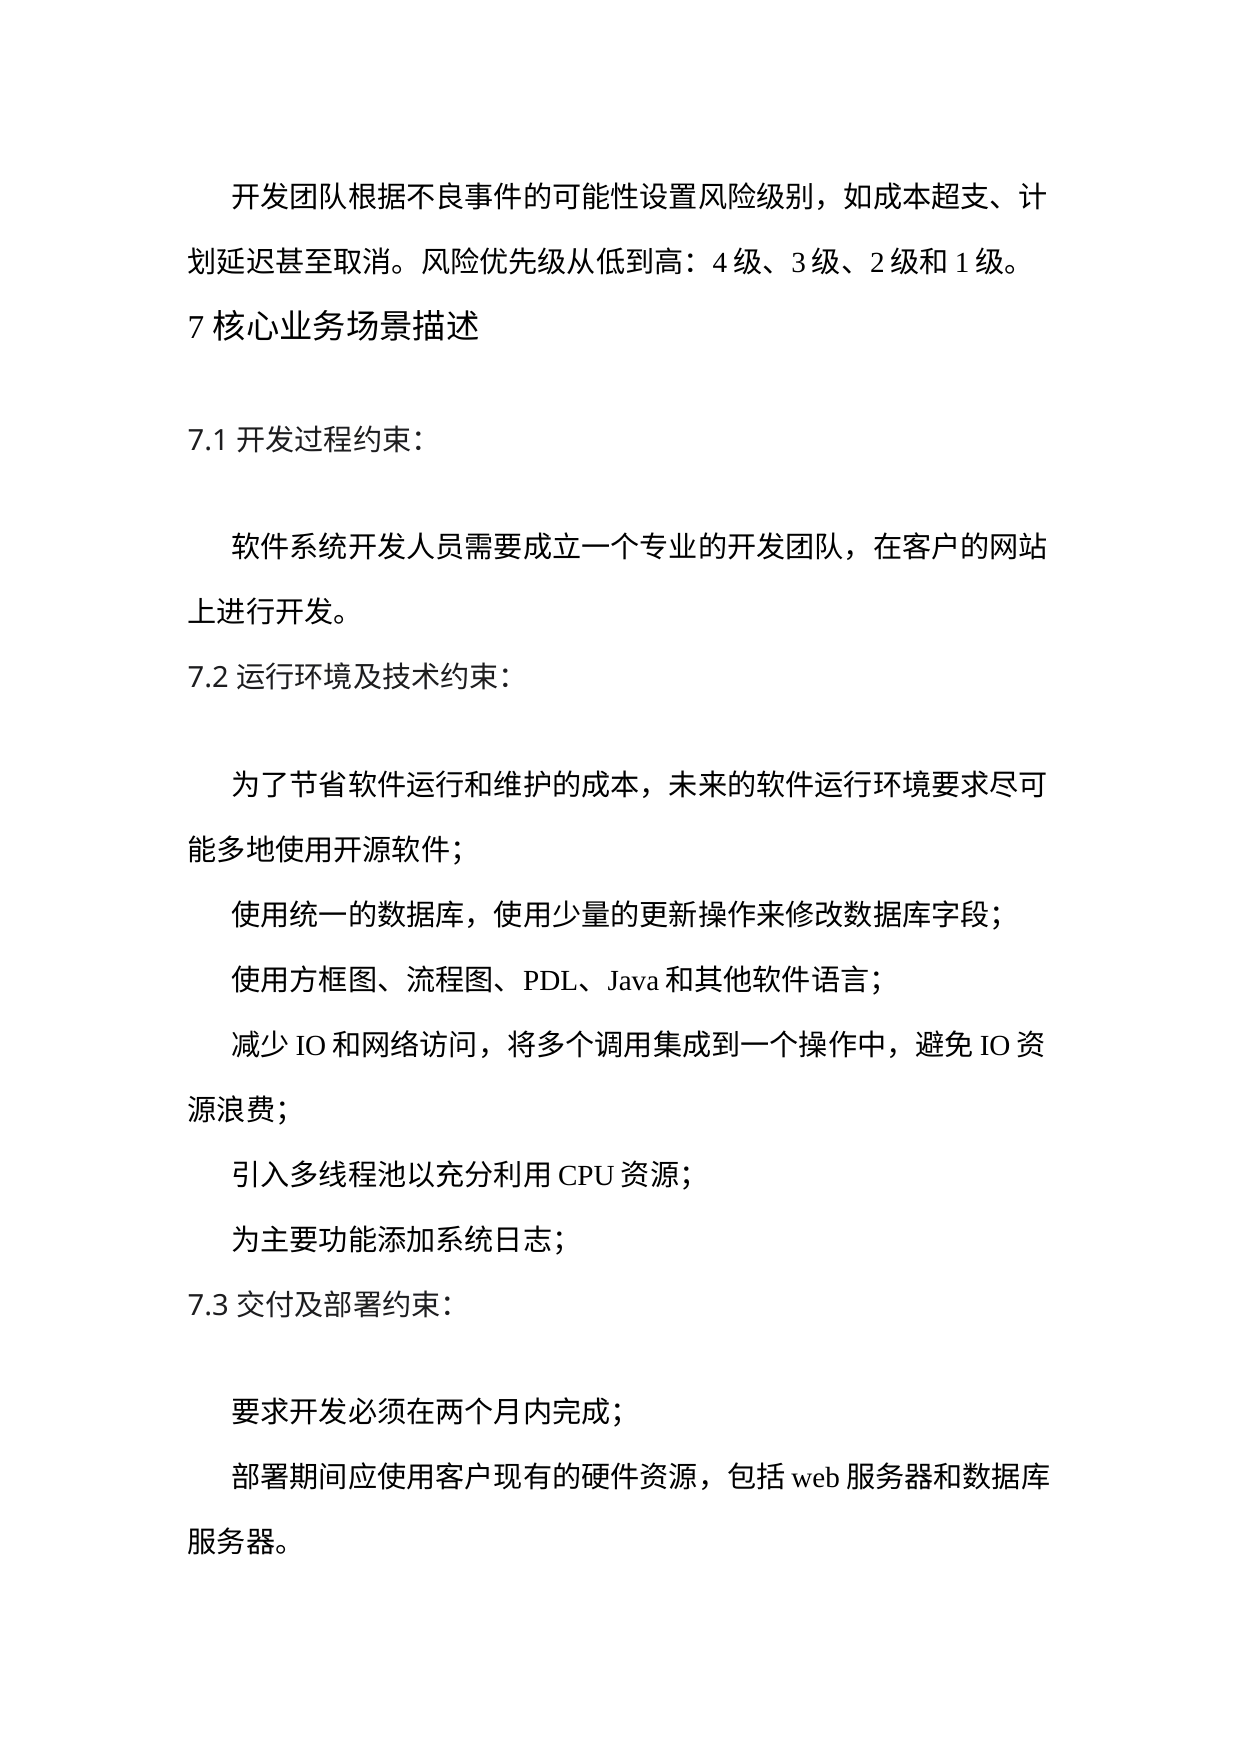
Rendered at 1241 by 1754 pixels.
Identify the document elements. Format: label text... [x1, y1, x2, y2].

text 部署期间应使用客户现有的硬件资源，包括web服务器和数据库服务器。 [187, 1442, 1053, 1572]
text 开发团队根据不良事件的可能性设置风险级别，如成本超支、计划延迟甚至取消。风险优先级从低到高：4级、3级、2级和1级。 [187, 162, 1053, 292]
text 要求开发必须在两个月内完成； [187, 1377, 1053, 1442]
text 7.1 开发过程约束： [187, 405, 1053, 470]
text 为主要功能添加系统日志； [187, 1205, 1053, 1270]
text 为了节省软件运行和维护的成本，未来的软件运行环境要求尽可能多地使用开源软件； [187, 750, 1053, 880]
text 软件系统开发人员需要成立一个专业的开发团队，在客户的网站上进行开发。 [187, 513, 1053, 643]
text 7.3 交付及部署约束： [187, 1270, 1053, 1335]
text 使用方框图、流程图、PDL、Java和其他软件语言； [187, 945, 1053, 1010]
text 7 核心业务场景描述 [187, 292, 1053, 357]
text 引入多线程池以充分利用CPU资源； [187, 1140, 1053, 1205]
text 7.2 运行环境及技术约束： [187, 643, 1053, 708]
text 减少IO和网络访问，将多个调用集成到一个操作中，避免IO资源浪费； [187, 1010, 1053, 1140]
text 使用统一的数据库，使用少量的更新操作来修改数据库字段； [187, 880, 1053, 945]
